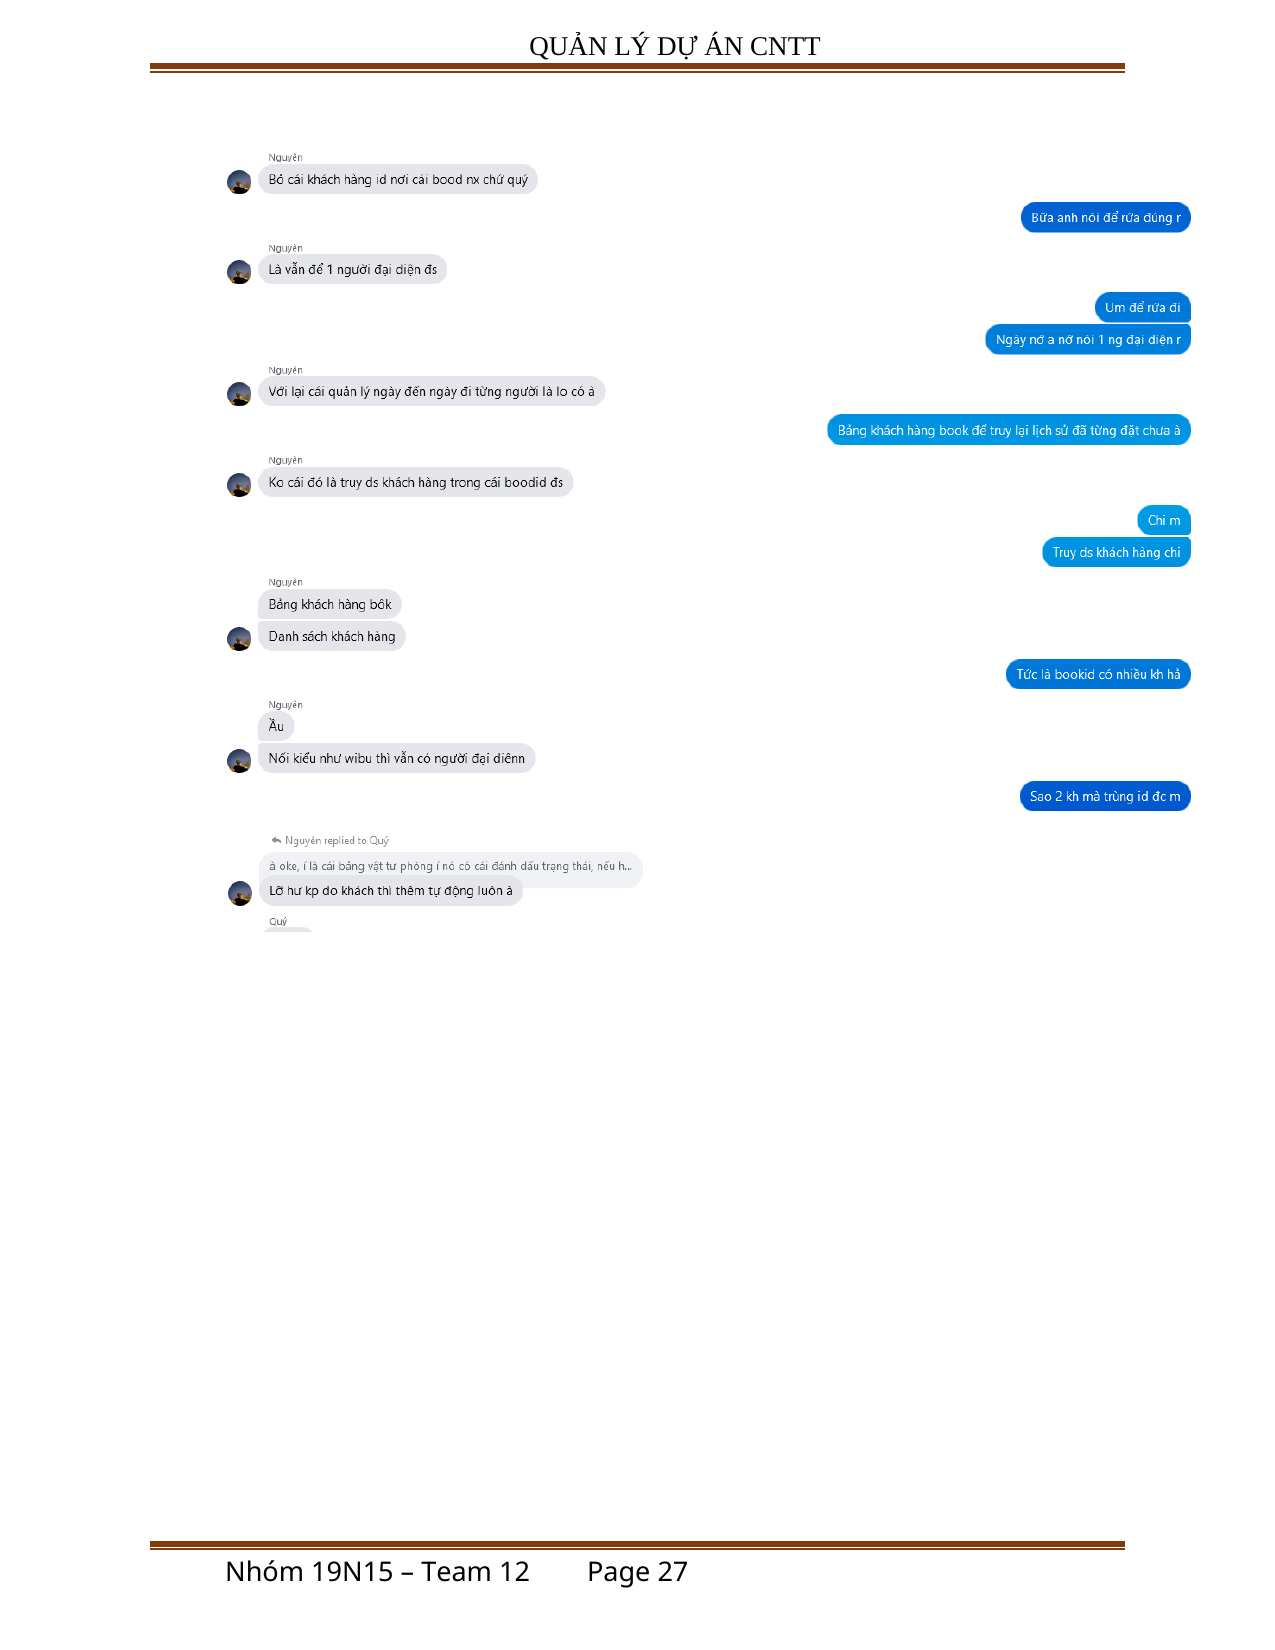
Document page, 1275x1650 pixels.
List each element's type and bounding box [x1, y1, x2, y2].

picture [225, 150, 1200, 932]
